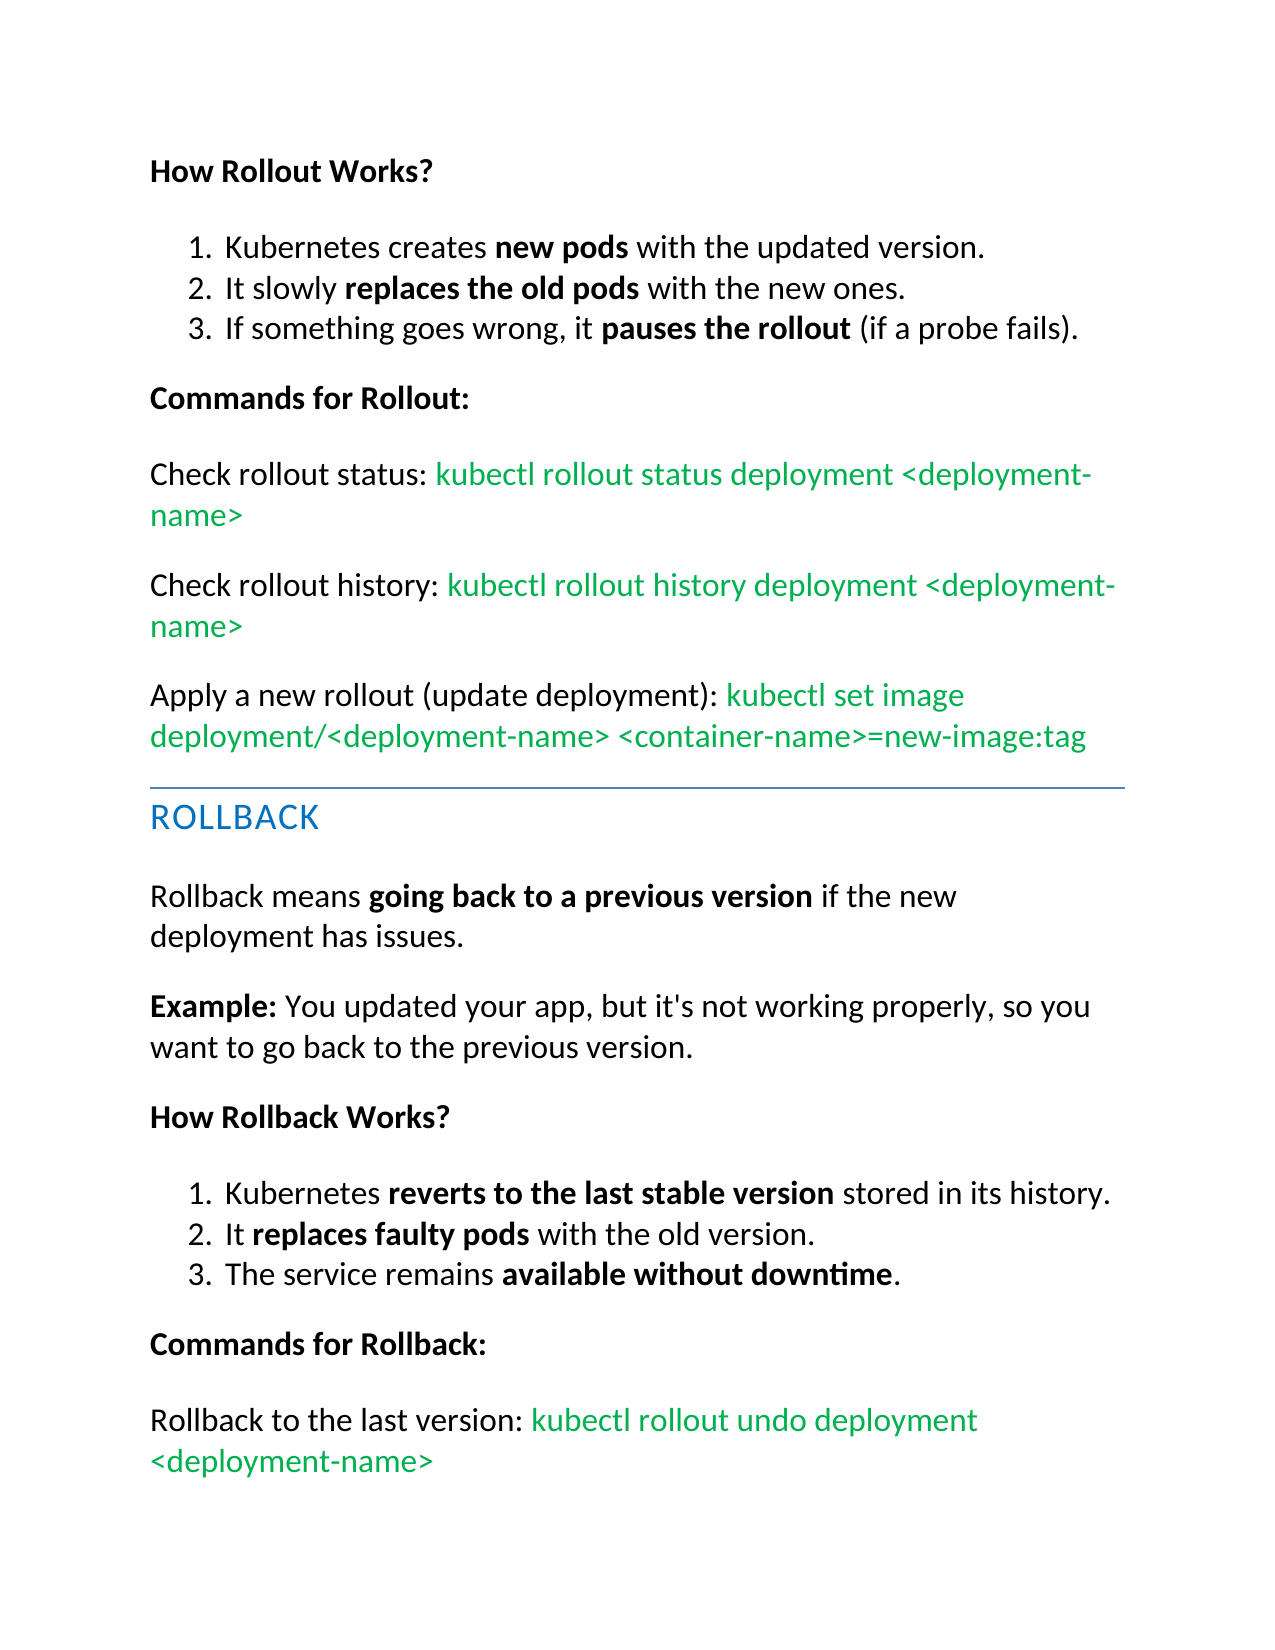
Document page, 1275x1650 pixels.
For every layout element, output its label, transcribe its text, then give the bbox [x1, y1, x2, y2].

text Rollback to the last version: kubectl rollout undo deployment <deployment-name> [150, 1399, 1125, 1481]
list Kubernetes creates new pods with the updated version. [187, 226, 1125, 267]
list The service remains available without downtime. [187, 1253, 1125, 1294]
list It slowly replaces the old pods with the new ones. [187, 267, 1125, 307]
text Check rollout status: kubectl rollout status deployment <deployment-name> [150, 453, 1125, 535]
text Example: You updated your app, but it's not working properly, so you want to go back to the previous version. [150, 985, 1125, 1067]
text Apply a new rollout (update deployment): kubectl set image deployment/<deployment-name> <container-name>=new-image:tag [150, 674, 1125, 756]
text Check rollout history: kubectl rollout history deployment <deployment-name> [150, 564, 1125, 645]
text Rollback means going back to a previous version if the new deployment has issues. [150, 875, 1125, 956]
text Commands for Rollback: [150, 1323, 1125, 1364]
text How Rollout Works? [150, 150, 1125, 191]
text Commands for Rollout: [150, 377, 1125, 418]
list If something goes wrong, it pauses the rollout (if a probe fails). [187, 307, 1125, 348]
text How Rollback Works? [150, 1096, 1125, 1137]
list Kubernetes reverts to the last stable version stored in its history. [187, 1172, 1125, 1213]
list It replaces faulty pods with the old version. [187, 1213, 1125, 1253]
subtitle Rollback [150, 789, 1125, 839]
